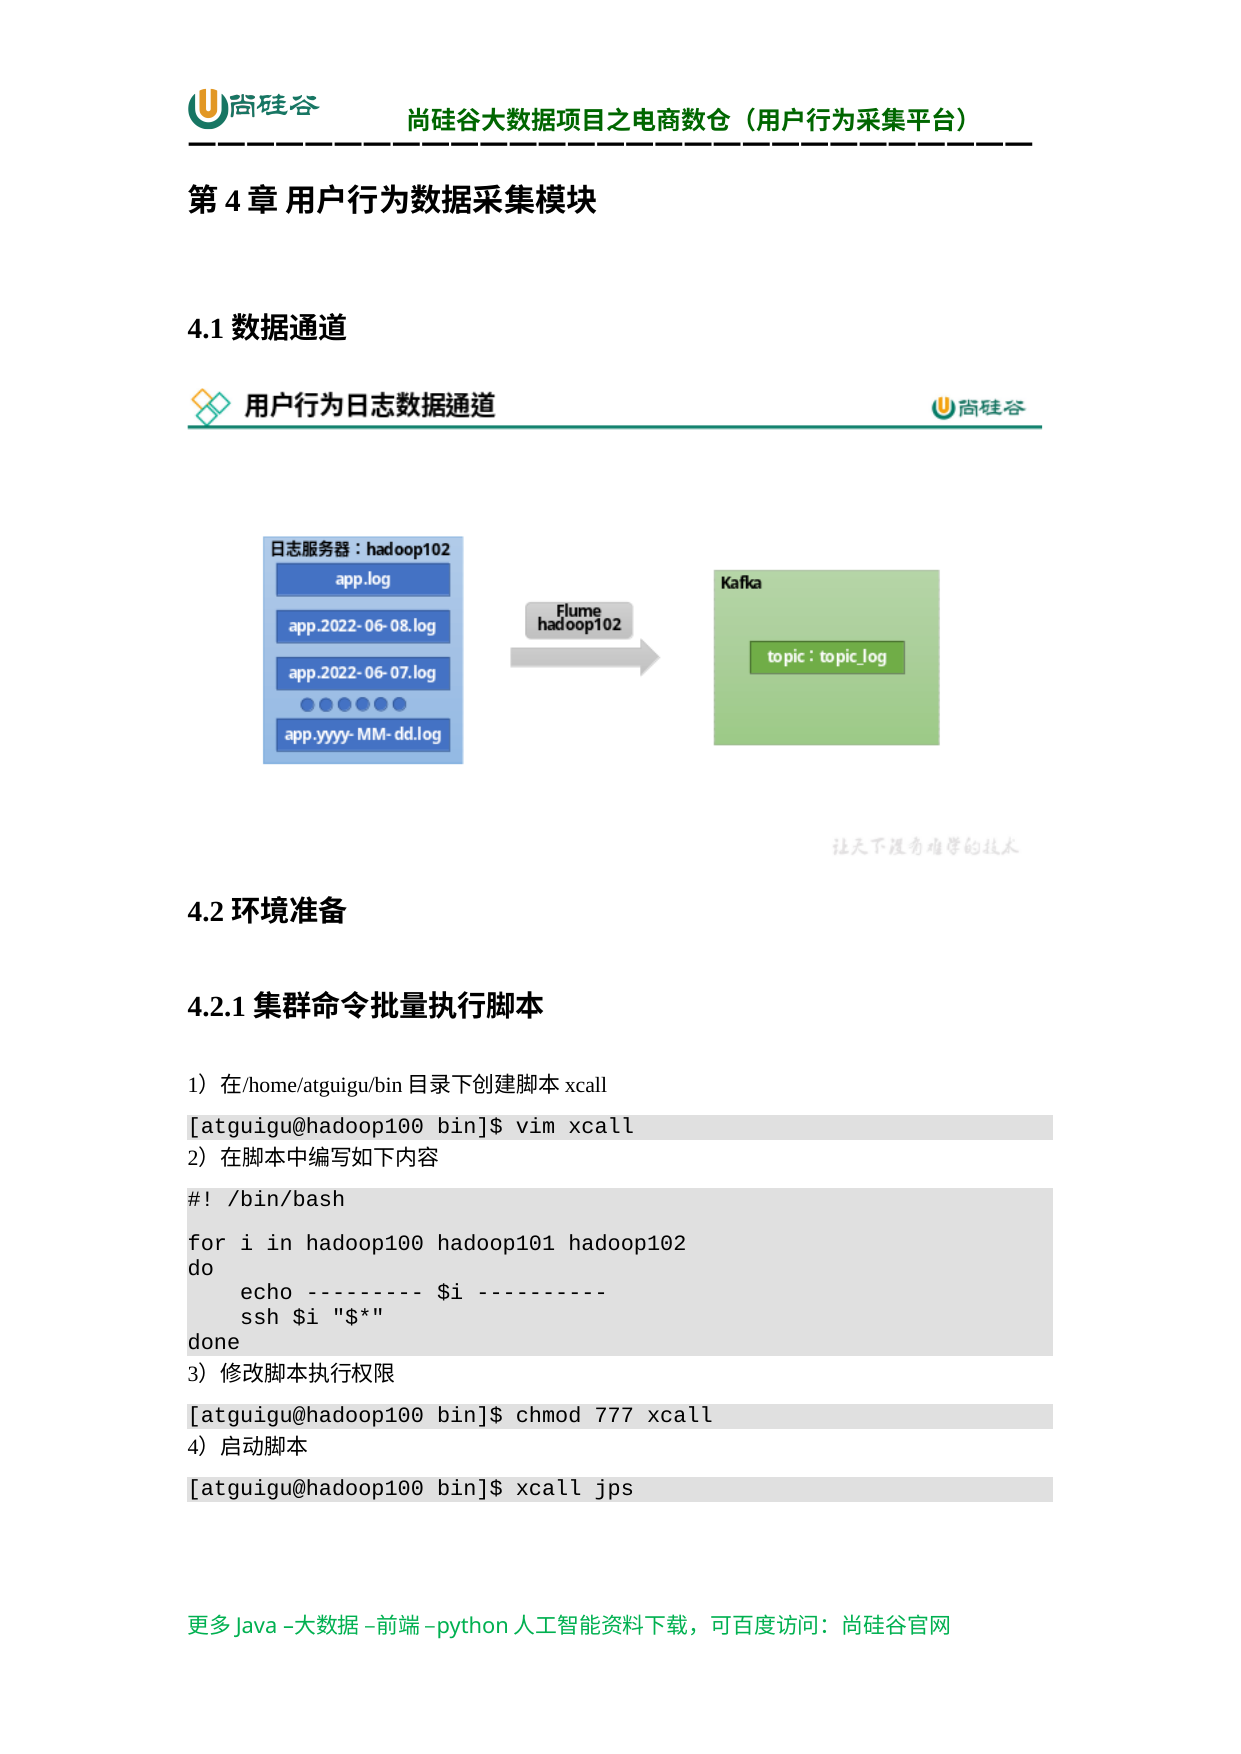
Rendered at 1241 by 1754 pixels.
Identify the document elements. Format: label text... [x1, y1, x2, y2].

text 2）在脚本中编写如下内容 [187, 1140, 1053, 1172]
text do [187, 1257, 1053, 1281]
text [atguigu@hadoop100 bin]$ vim xcall [187, 1115, 1053, 1140]
text [atguigu@hadoop100 bin]$ xcall jps [187, 1477, 1053, 1502]
text done [187, 1331, 1053, 1356]
subtitle 4.2 环境准备 [187, 876, 1053, 941]
subtitle 4.2.1 集群命令批量执行脚本 [187, 971, 1053, 1036]
text for i in hadoop100 hadoop101 hadoop102 [187, 1232, 1053, 1257]
text echo --------- $i ---------- [187, 1281, 1053, 1306]
text #! /bin/bash [187, 1188, 1053, 1213]
subtitle 第4章 用户行为数据采集模块 [187, 165, 1053, 230]
text 3）修改脚本执行权限 [187, 1356, 1053, 1388]
text 1）在/home/atguigu/bin目录下创建脚本xcall [187, 1067, 1053, 1099]
subtitle 4.1 数据通道 [187, 293, 1053, 358]
text 4）启动脚本 [187, 1429, 1053, 1461]
text [atguigu@hadoop100 bin]$ chmod 777 xcall [187, 1404, 1053, 1429]
text ssh $i "$*" [187, 1306, 1053, 1331]
